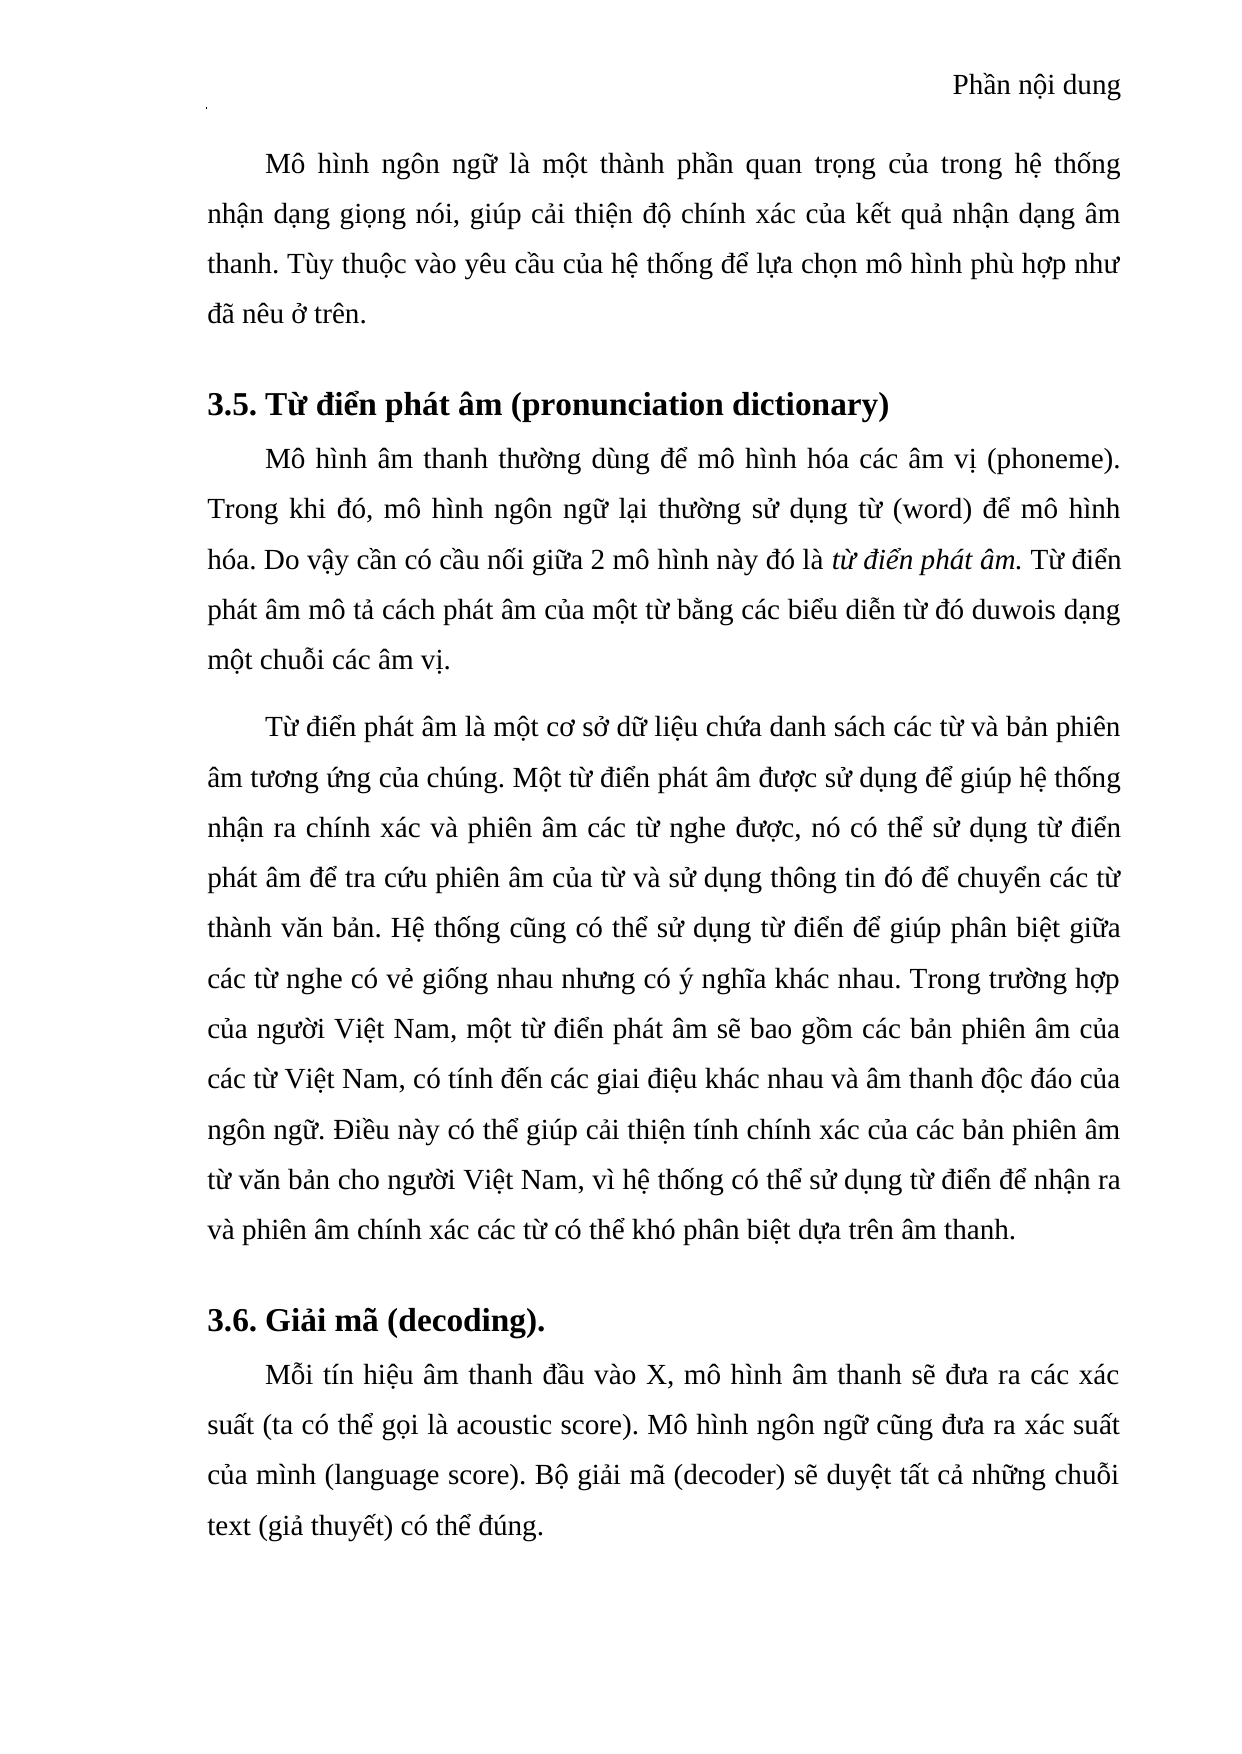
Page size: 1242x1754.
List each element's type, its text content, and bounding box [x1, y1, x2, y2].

text Mỗi tín hiệu âm thanh đầu vào X, mô hình âm thanh sẽ đưa ra các xác suất (ta có thể gọi là acoustic score). Mô hình ngôn ngữ cũng đưa ra xác suất của mình (language score). Bộ giải mã (decoder) sẽ duyệt tất cả những chuỗi text (giả thuyết) có thể đúng. [207, 1357, 1121, 1541]
text Mô hình âm thanh thường dùng để mô hình hóa các âm vị (phoneme). Trong khi đó, mô hình ngôn ngữ lại thường sử dụng từ (word) để mô hình hóa. Do vậy cần có cầu nối giữa 2 mô hình này đó là từ điển phát âm. Từ điển phát âm mô tả cách phát âm của một từ bằng các biểu diễn từ đó duwois dạng một chuỗi các âm vị. [207, 441, 1122, 676]
text Từ điển phát âm là một cơ sở dữ liệu chứa danh sách các từ và bản phiên âm tương ứng của chúng. Một từ điển phát âm được sử dụng để giúp hệ thống nhận ra chính xác và phiên âm các từ nghe được, nó có thể sử dụng từ điển phát âm để tra cứu phiên âm của từ và sử dụng thông tin đó để chuyển các từ thành văn bản. Hệ thống cũng có thể sử dụng từ điển để giúp phân biệt giữa các từ nghe có vẻ giống nhau nhưng có ý nghĩa khác nhau. Trong trường hợp của người Việt Nam, một từ điển phát âm sẽ bao gồm các bản phiên âm của các từ Việt Nam, có tính đến các giai điệu khác nhau và âm thanh độc đáo của ngôn ngữ. Điều này có thể giúp cải thiện tính chính xác của các bản phiên âm từ văn bản cho người Việt Nam, vì hệ thống có thể sử dụng từ điển để nhận ra và phiên âm chính xác các từ có thể khó phân biệt dựa trên âm thanh. [207, 709, 1122, 1246]
subtitle Từ điển phát âm (pronunciation dictionary) [207, 384, 1242, 423]
text Mô hình ngôn ngữ là một thành phần quan trọng của trong hệ thống nhận dạng giọng nói, giúp cải thiện độ chính xác của kết quả nhận dạng âm thanh. Tùy thuộc vào yêu cầu của hệ thống để lựa chọn mô hình phù hợp như đã nêu ở trên. [207, 146, 1121, 330]
subtitle Giải mã (decoding). [207, 1300, 1242, 1339]
